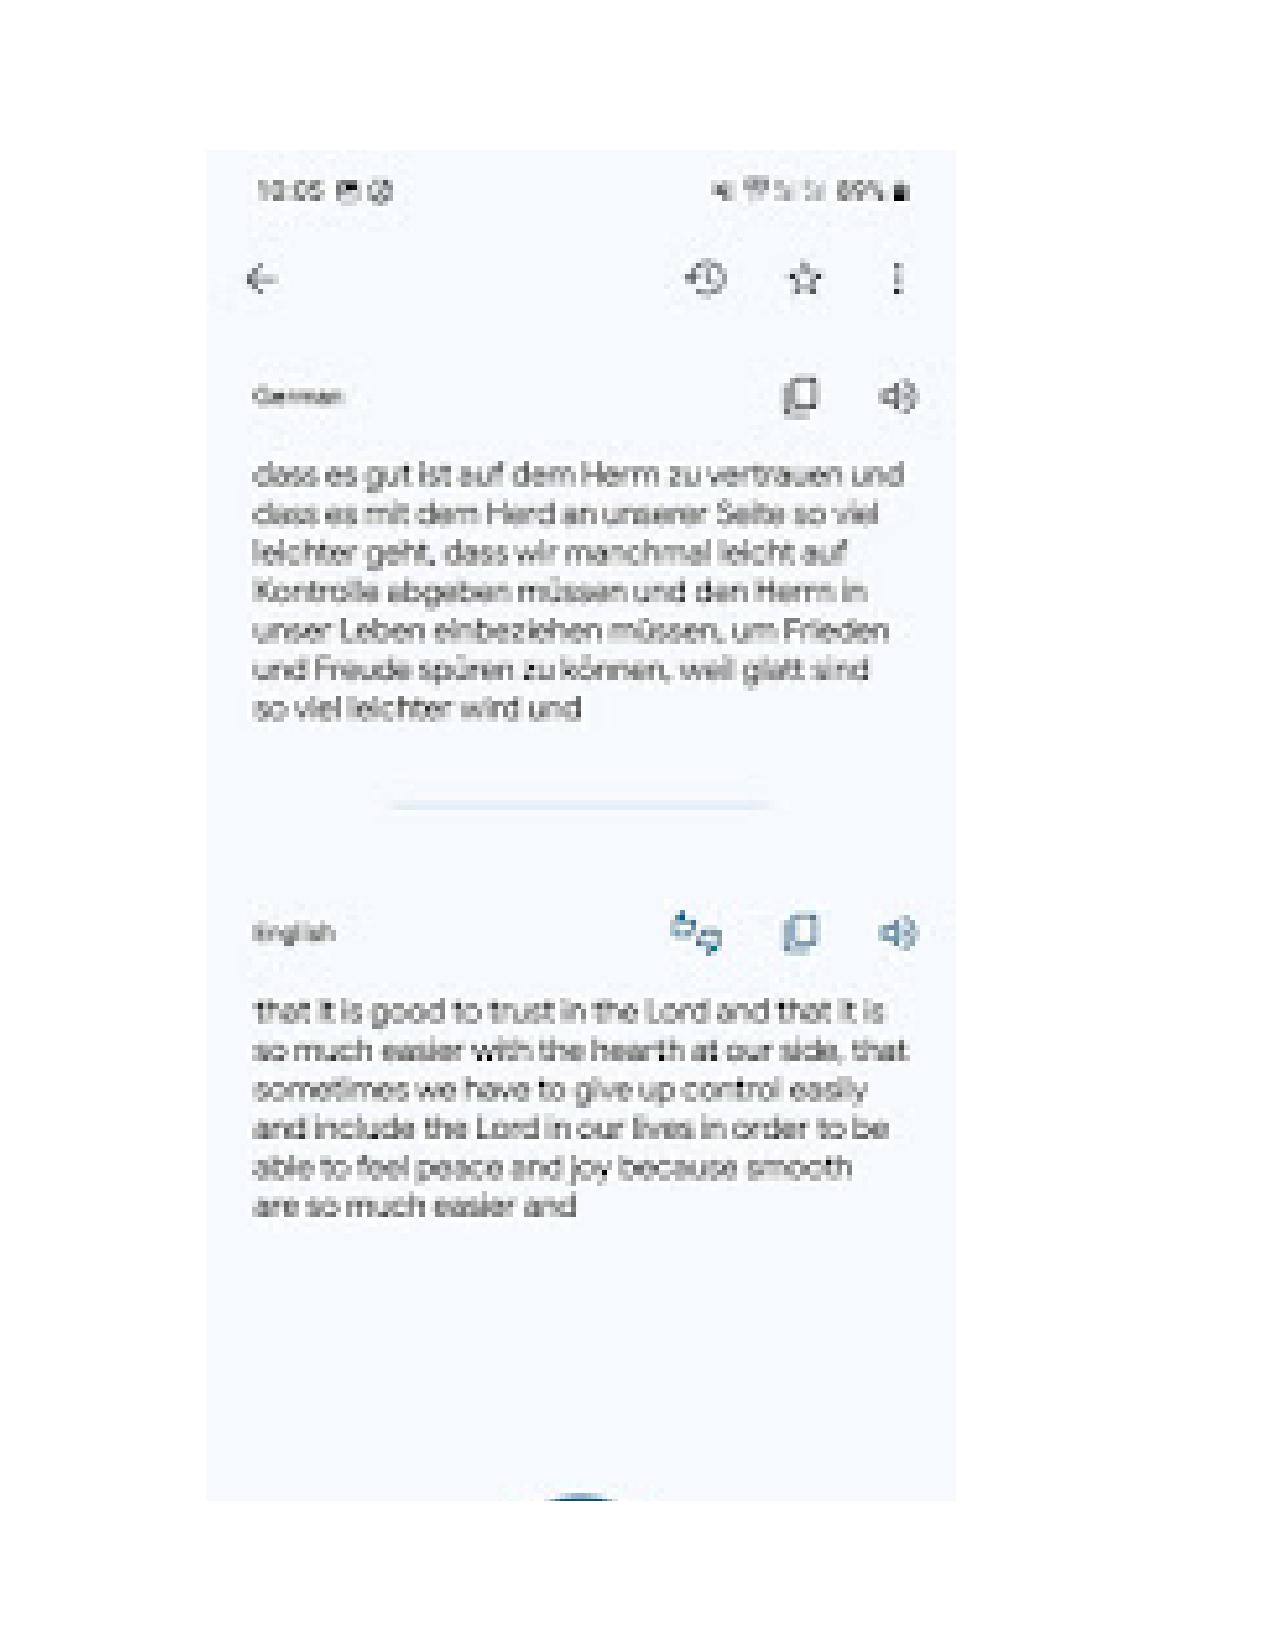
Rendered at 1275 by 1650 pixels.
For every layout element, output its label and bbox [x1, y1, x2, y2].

picture [206, 150, 957, 1501]
